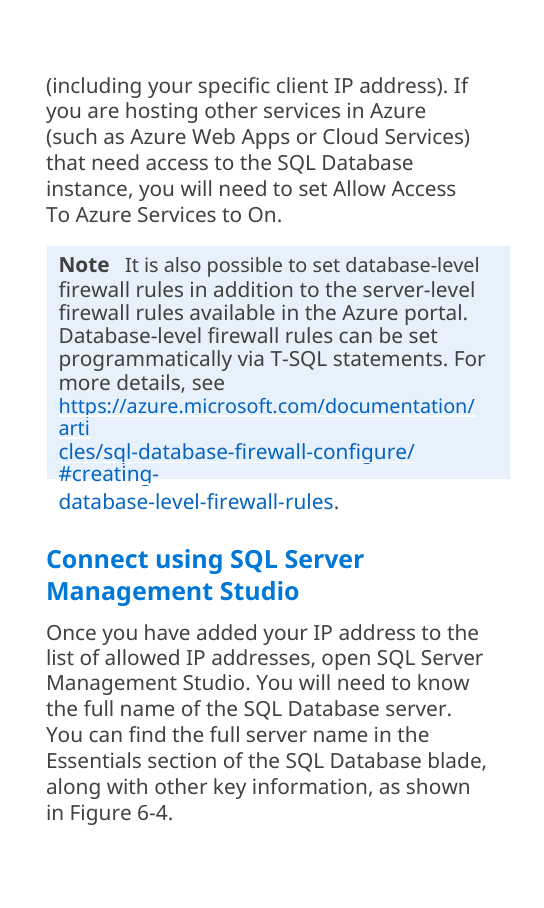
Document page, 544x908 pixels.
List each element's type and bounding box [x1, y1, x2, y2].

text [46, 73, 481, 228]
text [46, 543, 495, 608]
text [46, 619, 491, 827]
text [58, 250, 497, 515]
picture [46, 246, 511, 479]
